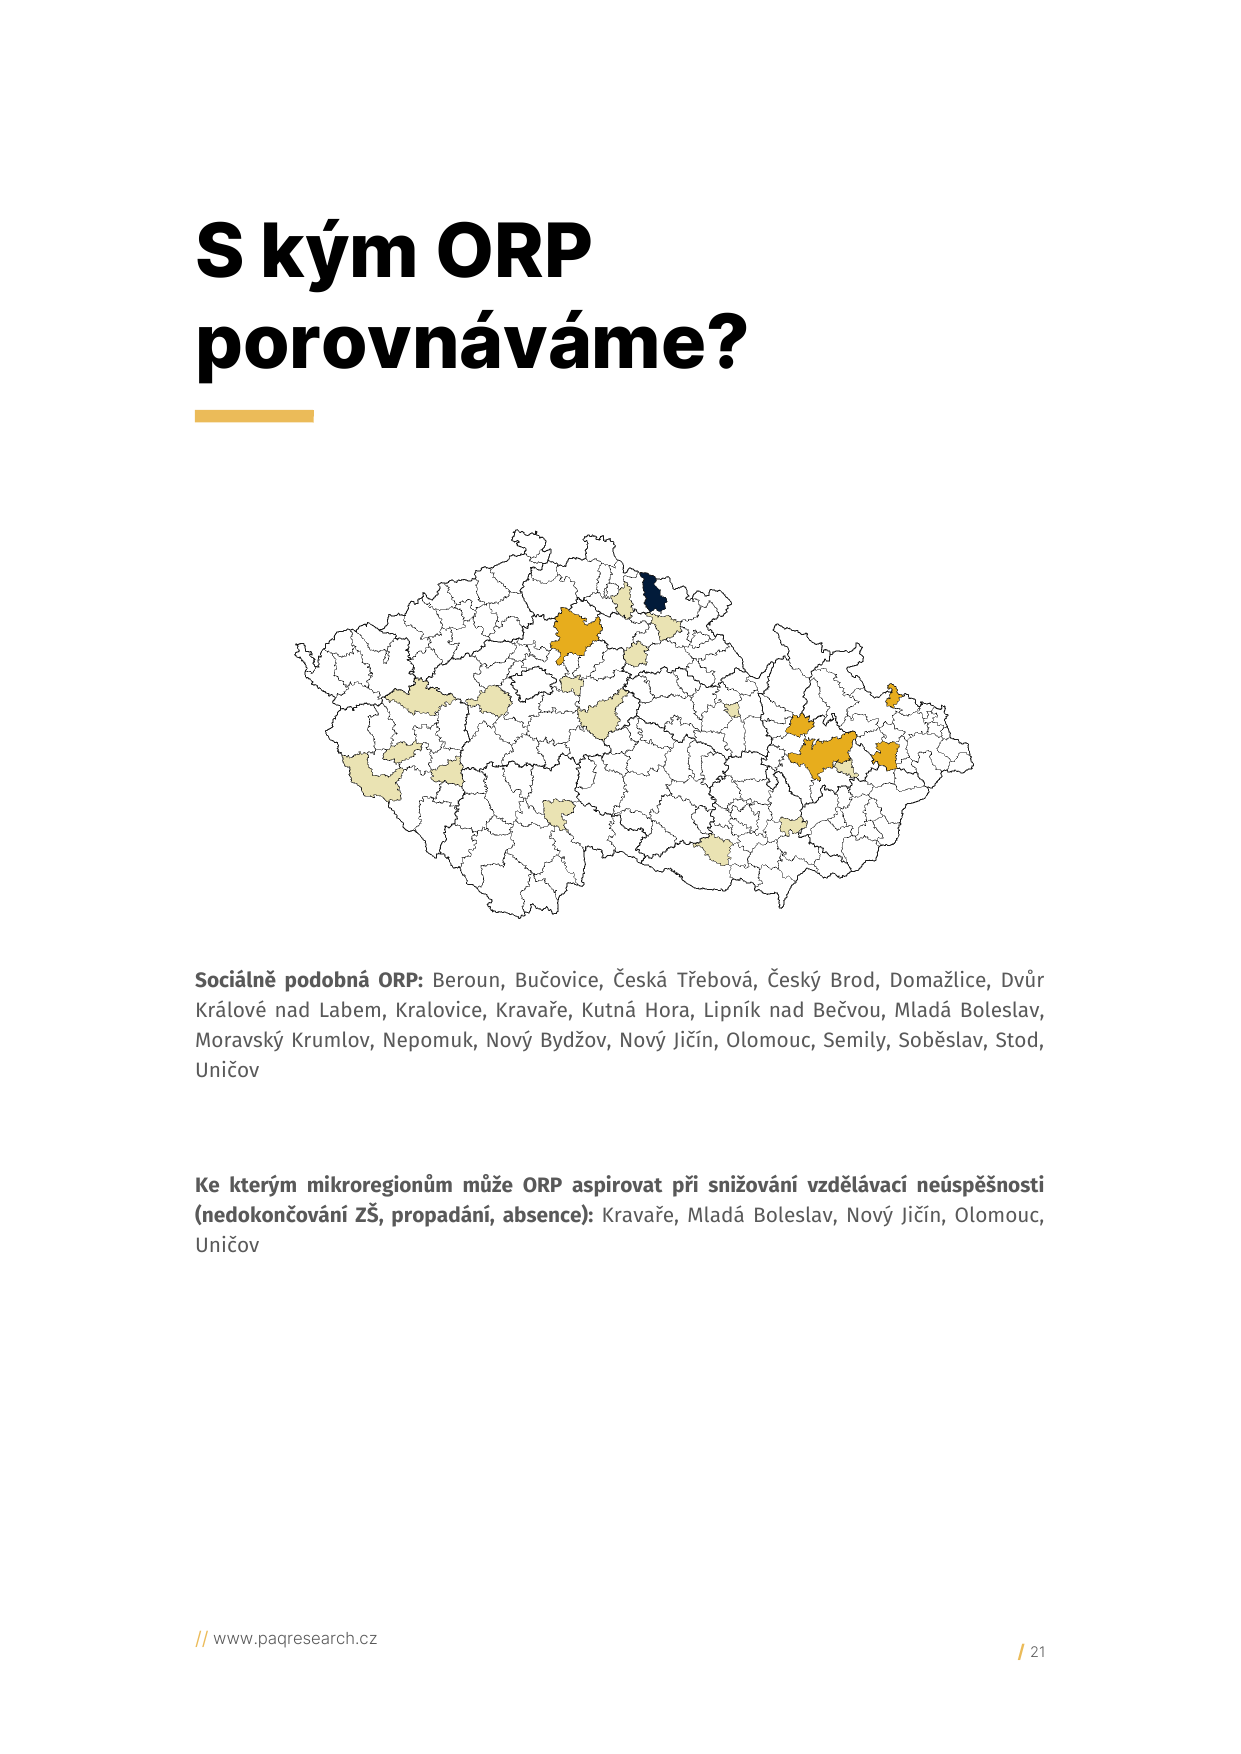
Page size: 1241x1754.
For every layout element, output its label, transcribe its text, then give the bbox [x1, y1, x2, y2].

picture [194, 461, 1068, 946]
text Sociálně podobná ORP: Beroun, Bučovice, Česká Třebová, Český Brod, Domažlice, Dvůr Králové nad Labem, Kralovice, Kravaře, Kutná Hora, Lipník nad Bečvou, Mladá Boleslav, Moravský Krumlov, Nepomuk, Nový Bydžov, Nový Jičín, Olomouc, Semily, Soběslav, Stod, Uničov [195, 962, 1045, 1083]
text Ke kterým mikroregionům může ORP aspirovat při snižování vzdělávací neúspěšnosti (nedokončování ZŠ, propadání, absence): Kravaře, Mladá Boleslav, Nový Jičín, Olomouc, Uničov [195, 1168, 1045, 1258]
subtitle S kým ORP porovnáváme? [195, 205, 1045, 386]
